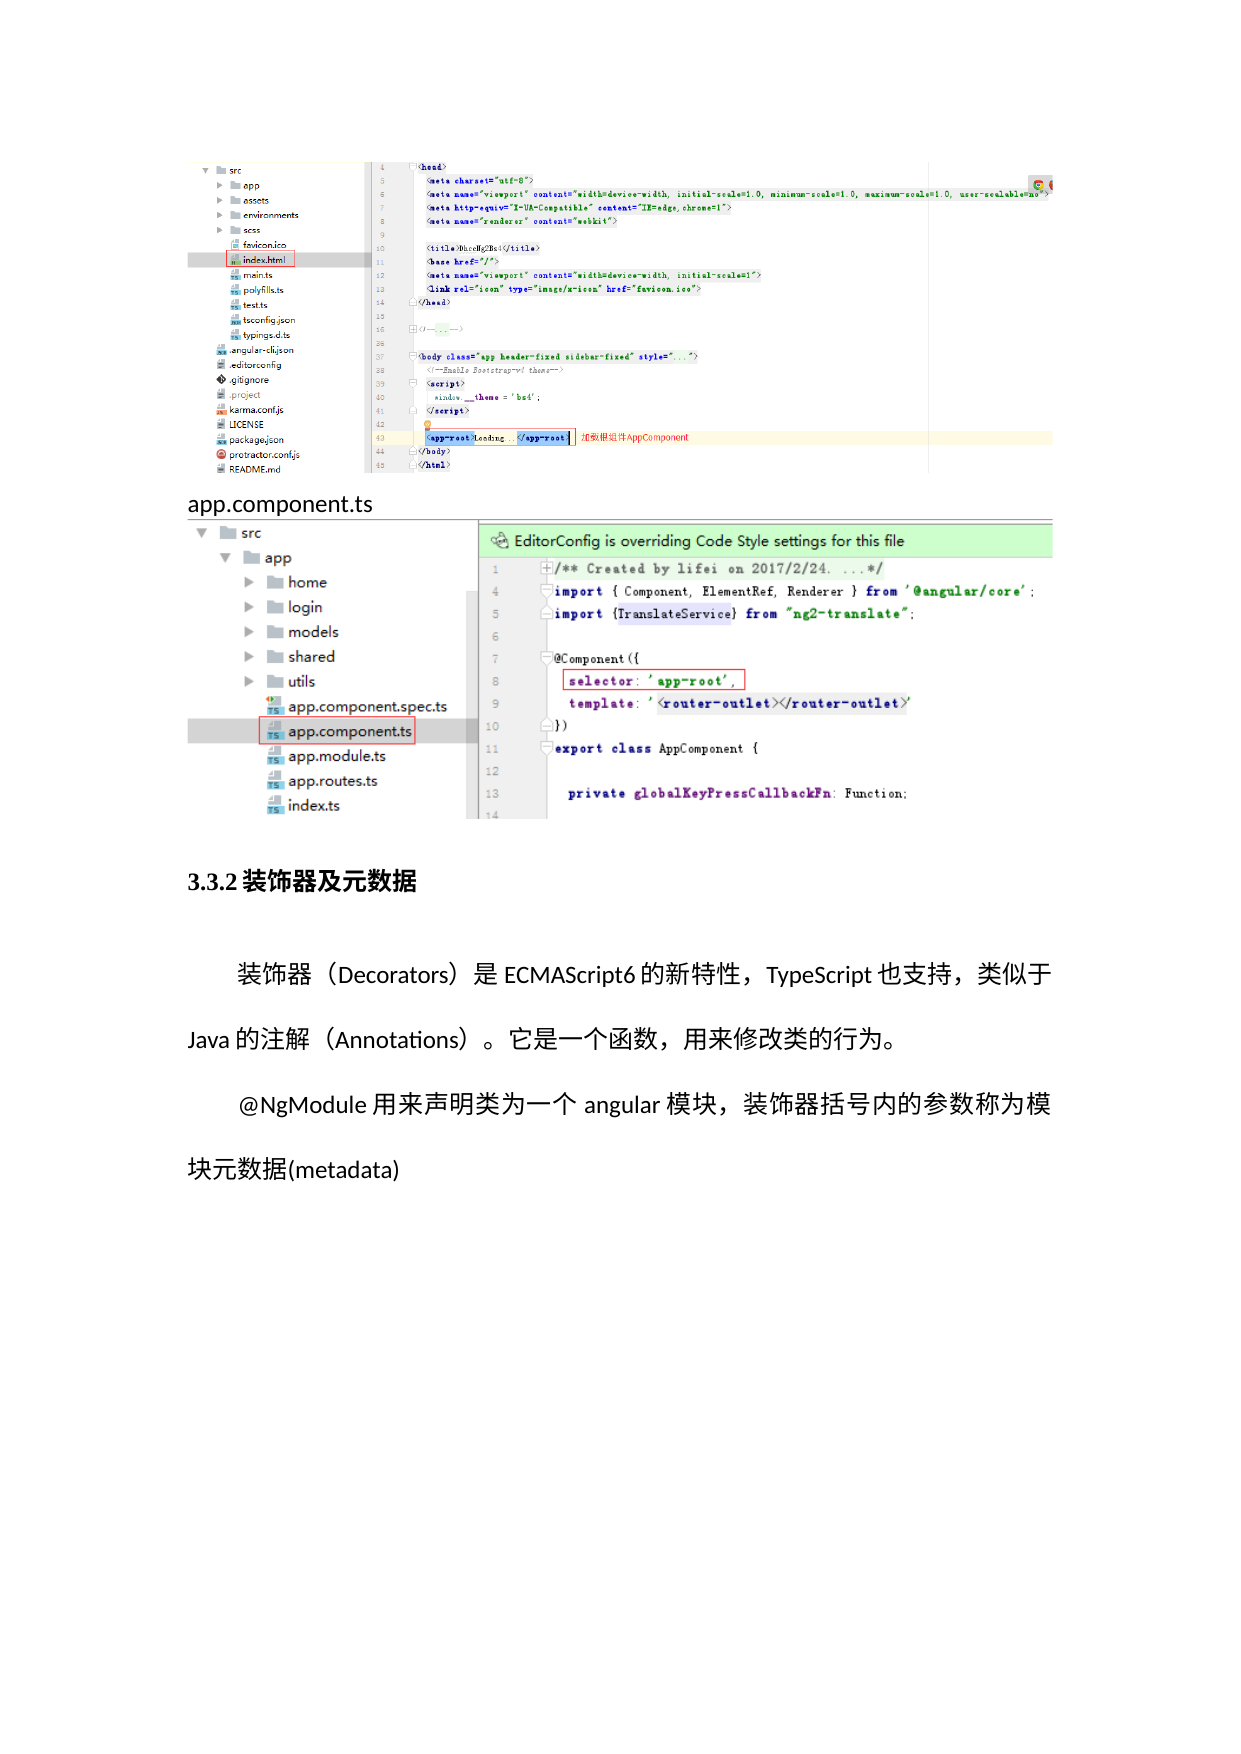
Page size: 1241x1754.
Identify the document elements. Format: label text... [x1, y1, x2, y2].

text 装饰器（Decorators）是ECMAScript6的新特性，TypeScript也支持，类似于Java的注解（Annotations）。它是一个函数，用来修改类的行为。 [187, 940, 1053, 1070]
picture [187, 519, 1053, 819]
subtitle 3.3.2装饰器及元数据 [187, 847, 1053, 912]
text @NgModule用来声明类为一个angular模块，装饰器括号内的参数称为模块元数据(metadata) [187, 1070, 1053, 1200]
picture [187, 162, 1053, 473]
text app.component.ts [187, 487, 1053, 519]
